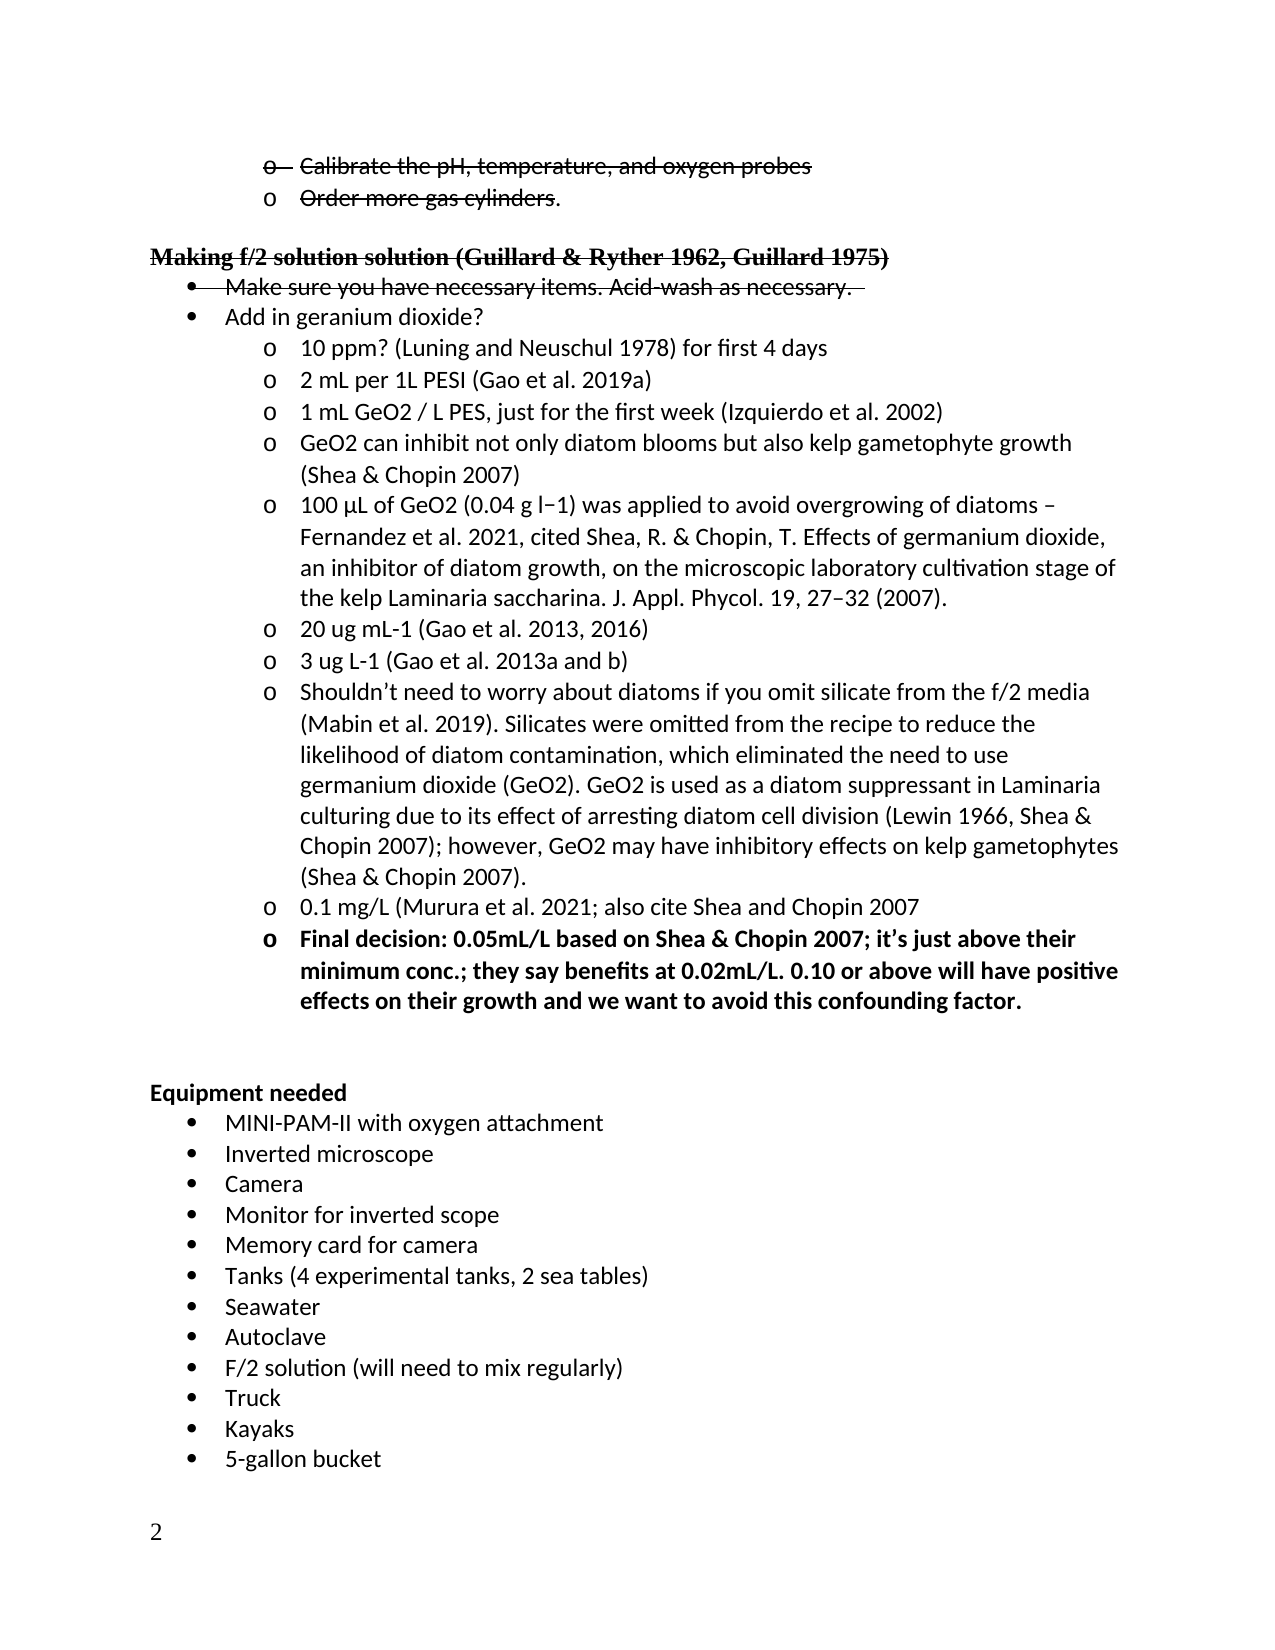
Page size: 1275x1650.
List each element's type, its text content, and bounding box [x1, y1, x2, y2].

list Kayaks [187, 1413, 1125, 1443]
text Equipment needed [150, 1077, 1125, 1108]
list Autoclave [187, 1321, 1125, 1352]
list 2 mL per 1L PESI (Gao et al. 2019a) [262, 364, 1125, 396]
list 3 ug L-1 (Gao et al. 2013a and b) [262, 645, 1125, 677]
list Truck [187, 1382, 1125, 1413]
list Shouldn’t need to worry about diatoms if you omit silicate from the f/2 media (Mabin et al. 2019). Silicates were omitted from the recipe to reduce the likelihood of diatom contamination, which eliminated the need to use germanium dioxide (GeO2). GeO2 is used as a diatom suppressant in Laminaria culturing due to its effect of arresting diatom cell division (Lewin 1966, Shea & Chopin 2007); however, GeO2 may have inhibitory effects on kelp gametophytes (Shea & Chopin 2007). [262, 677, 1125, 891]
list Calibrate the pH, temperature, and oxygen probes [262, 150, 1125, 182]
list MINI-PAM-II with oxygen attachment [187, 1108, 1125, 1138]
list 20 ug mL-1 (Gao et al. 2013, 2016) [262, 613, 1125, 645]
list Monitor for inverted scope [187, 1199, 1125, 1230]
list Order more gas cylinders. [262, 182, 1125, 213]
list 100 μL of GeO2 (0.04 g l−1) was applied to avoid overgrowing of diatoms – Fernandez et al. 2021, cited Shea, R. & Chopin, T. Effects of germanium dioxide, an inhibitor of diatom growth, on the microscopic laboratory cultivation stage of the kelp Laminaria saccharina. J. Appl. Phycol. 19, 27–32 (2007). [262, 490, 1125, 613]
list F/2 solution (will need to mix regularly) [187, 1352, 1125, 1382]
list Tanks (4 experimental tanks, 2 sea tables) [187, 1260, 1125, 1291]
list 1 mL GeO2 / L PES, just for the first week (Izquierdo et al. 2002) [262, 396, 1125, 427]
list Memory card for camera [187, 1230, 1125, 1260]
list Add in geranium dioxide? [187, 302, 1125, 332]
list 5-gallon bucket [187, 1443, 1125, 1474]
list Camera [187, 1169, 1125, 1199]
list Make sure you have necessary items. Acid-wash as necessary. [187, 271, 1125, 302]
text Making f/2 solution solution (Guillard & Ryther 1962, Guillard 1975) [150, 242, 1125, 271]
list 0.1 mg/L (Murura et al. 2021; also cite Shea and Chopin 2007 [262, 891, 1125, 923]
list GeO2 can inhibit not only diatom blooms but also kelp gametophyte growth (Shea & Chopin 2007) [262, 427, 1125, 490]
list 10 ppm? (Luning and Neuschul 1978) for first 4 days [262, 332, 1125, 364]
list Seawater [187, 1291, 1125, 1321]
list Final decision: 0.05mL/L based on Shea & Chopin 2007; it’s just above their minimum conc.; they say benefits at 0.02mL/L. 0.10 or above will have positive effects on their growth and we want to avoid this confounding factor. [262, 923, 1125, 1016]
list Inverted microscope [187, 1138, 1125, 1169]
